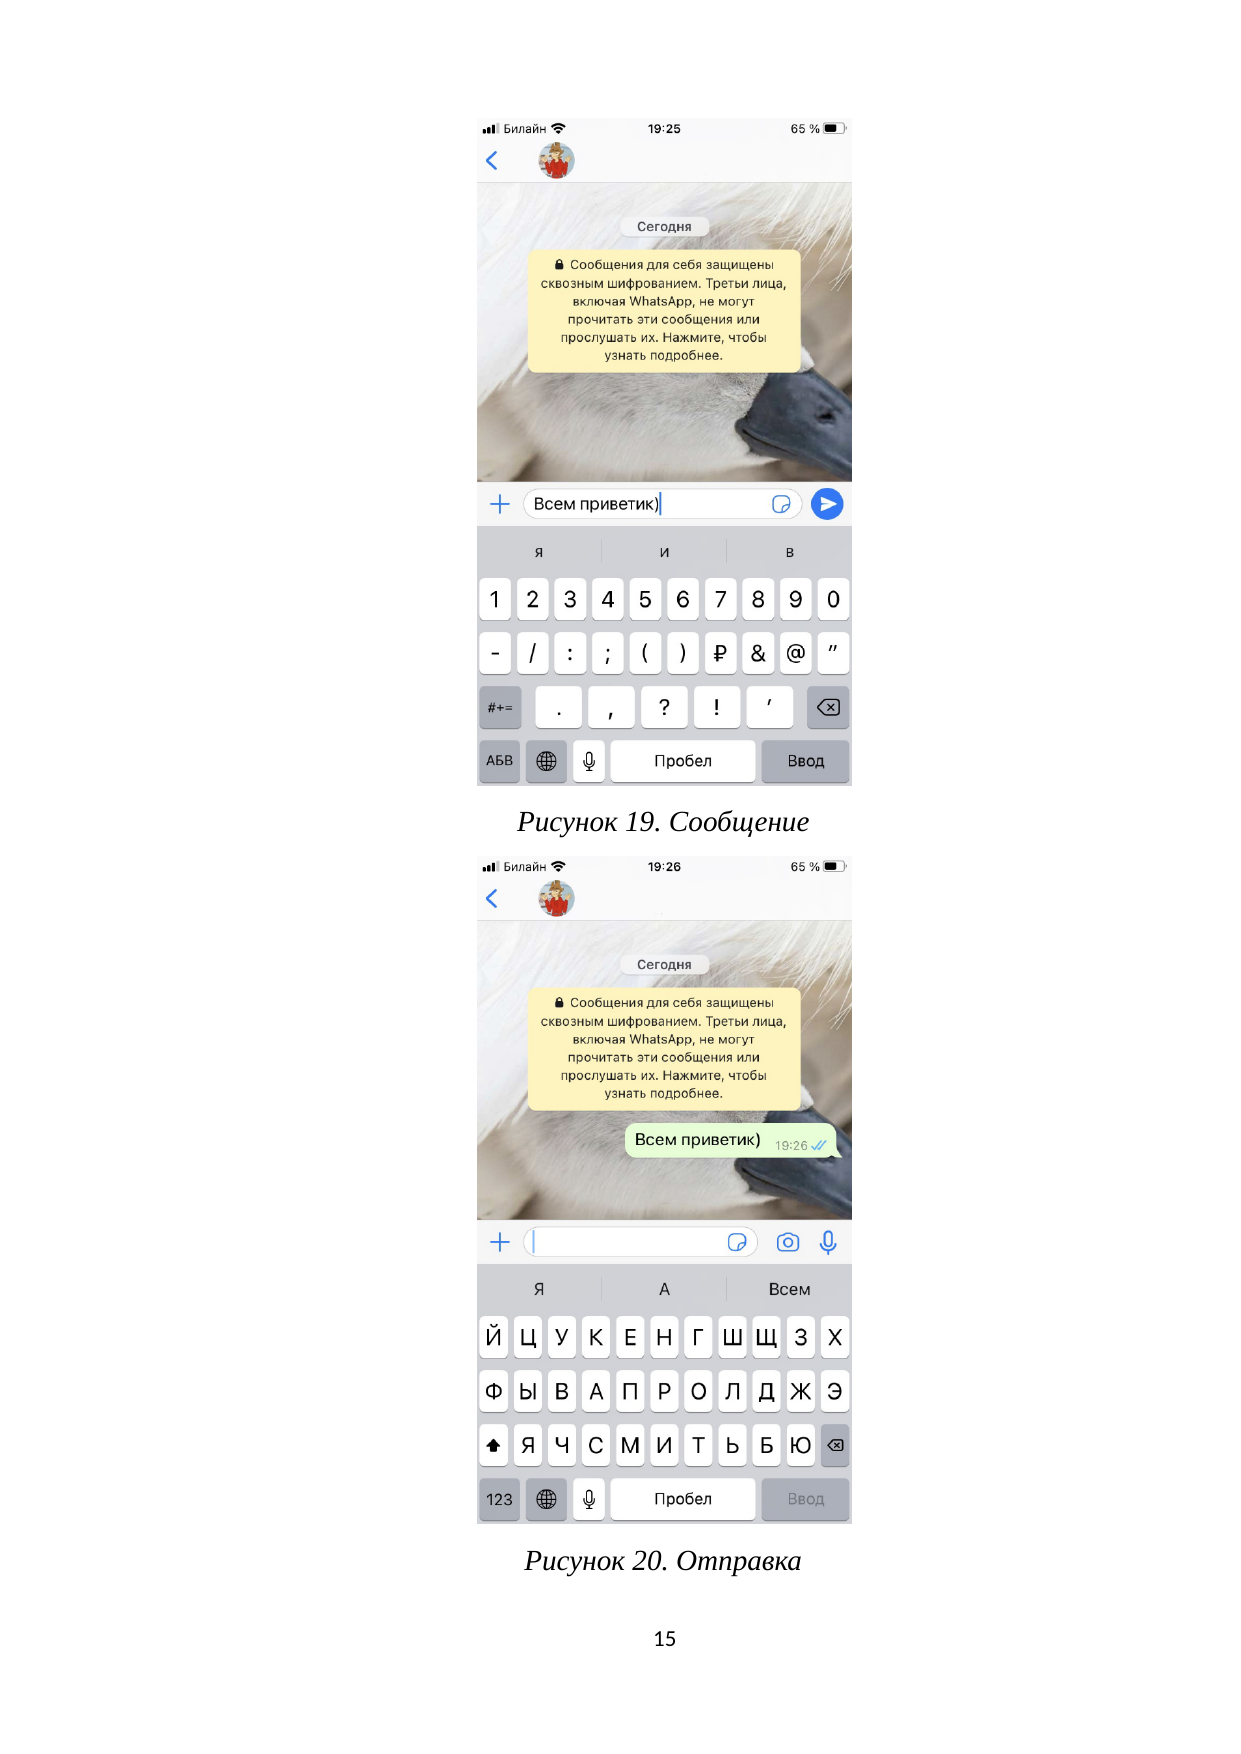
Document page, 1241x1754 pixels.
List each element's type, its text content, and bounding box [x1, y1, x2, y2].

text Рисунок 19. Сообщение [177, 804, 1152, 837]
picture [477, 856, 852, 1524]
text Рисунок 20. Отправка [177, 1543, 1152, 1576]
picture [477, 118, 852, 786]
